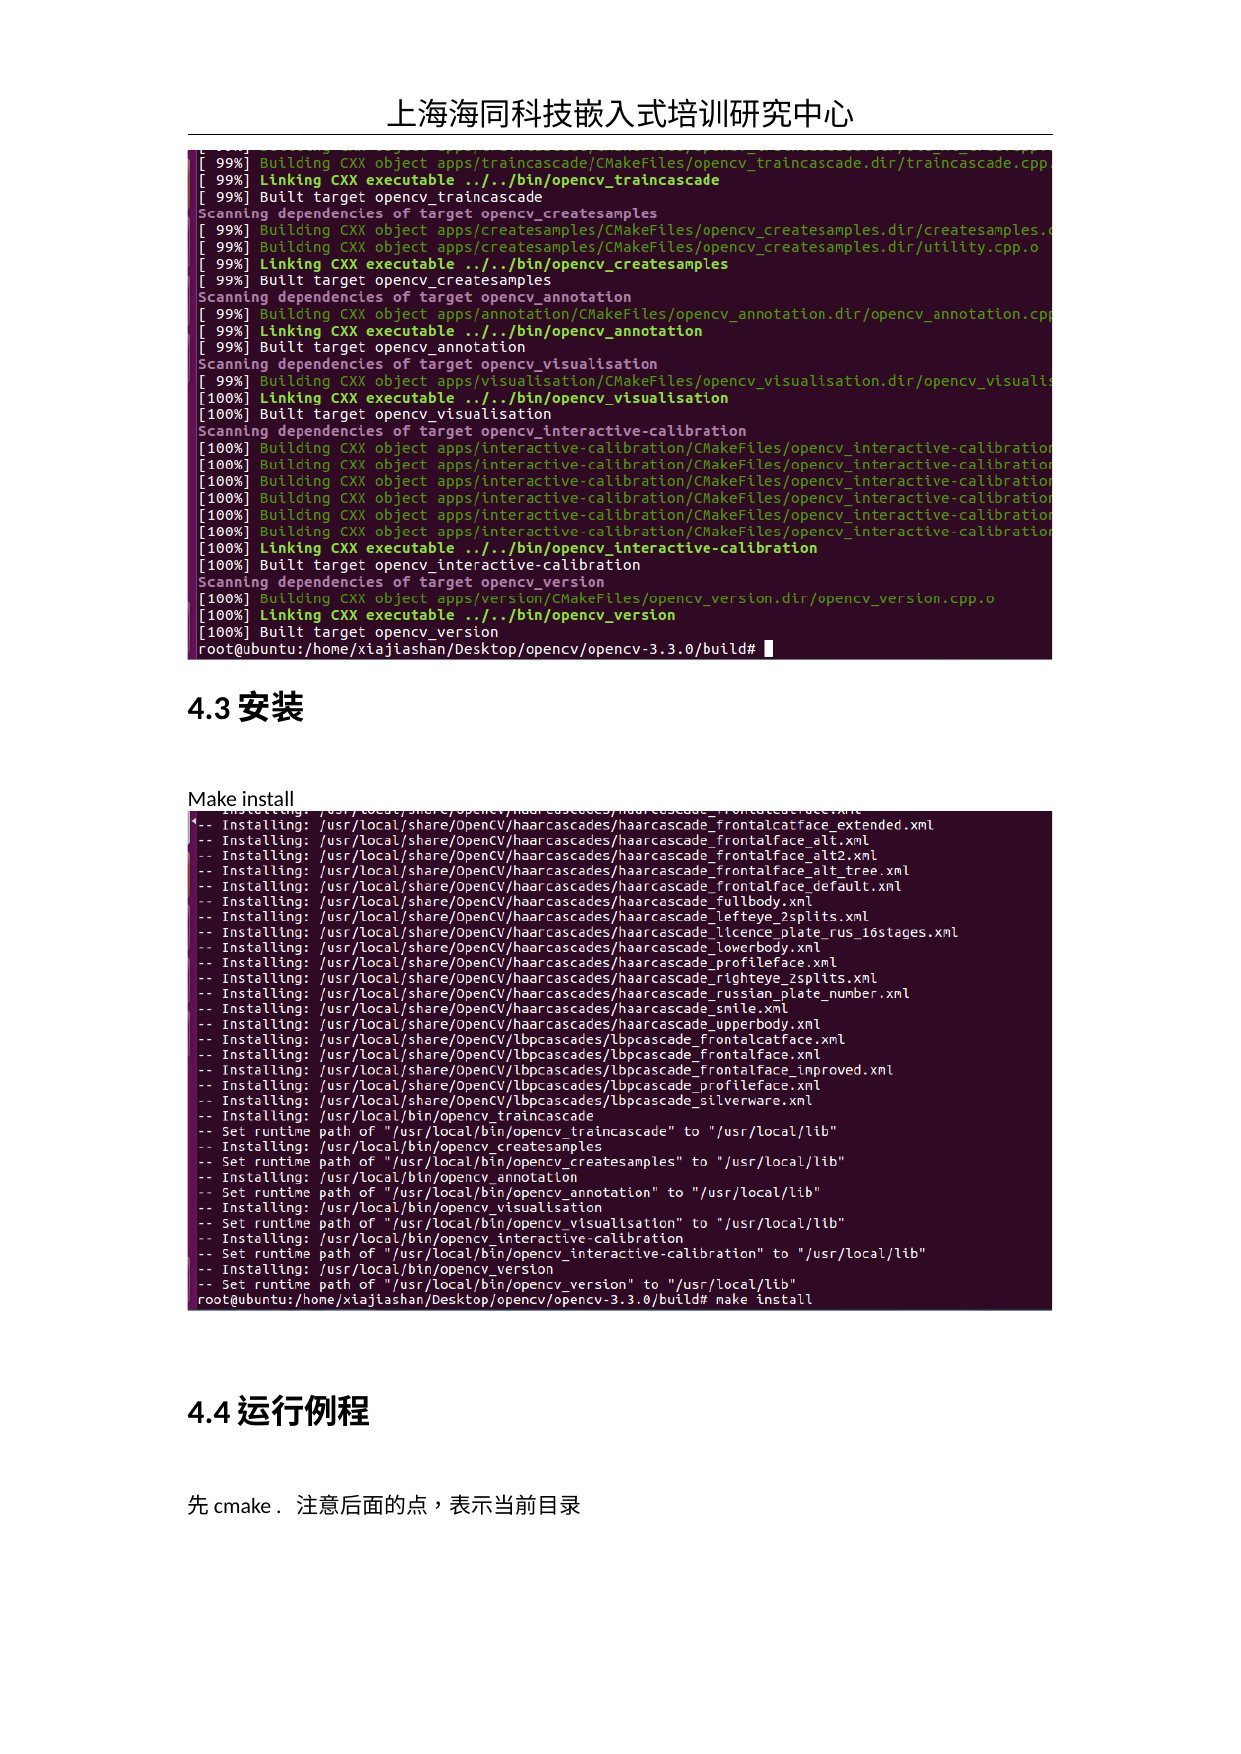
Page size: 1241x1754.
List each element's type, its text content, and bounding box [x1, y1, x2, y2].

picture [187, 150, 1053, 661]
subtitle 4.4 运行例程 [187, 1391, 1053, 1431]
picture [187, 811, 1053, 1311]
text 先cmake . 注意后面的点，表示当前目录 [187, 1488, 1053, 1520]
text Make install [187, 785, 1053, 811]
subtitle 4.3 安装 [187, 687, 1053, 728]
